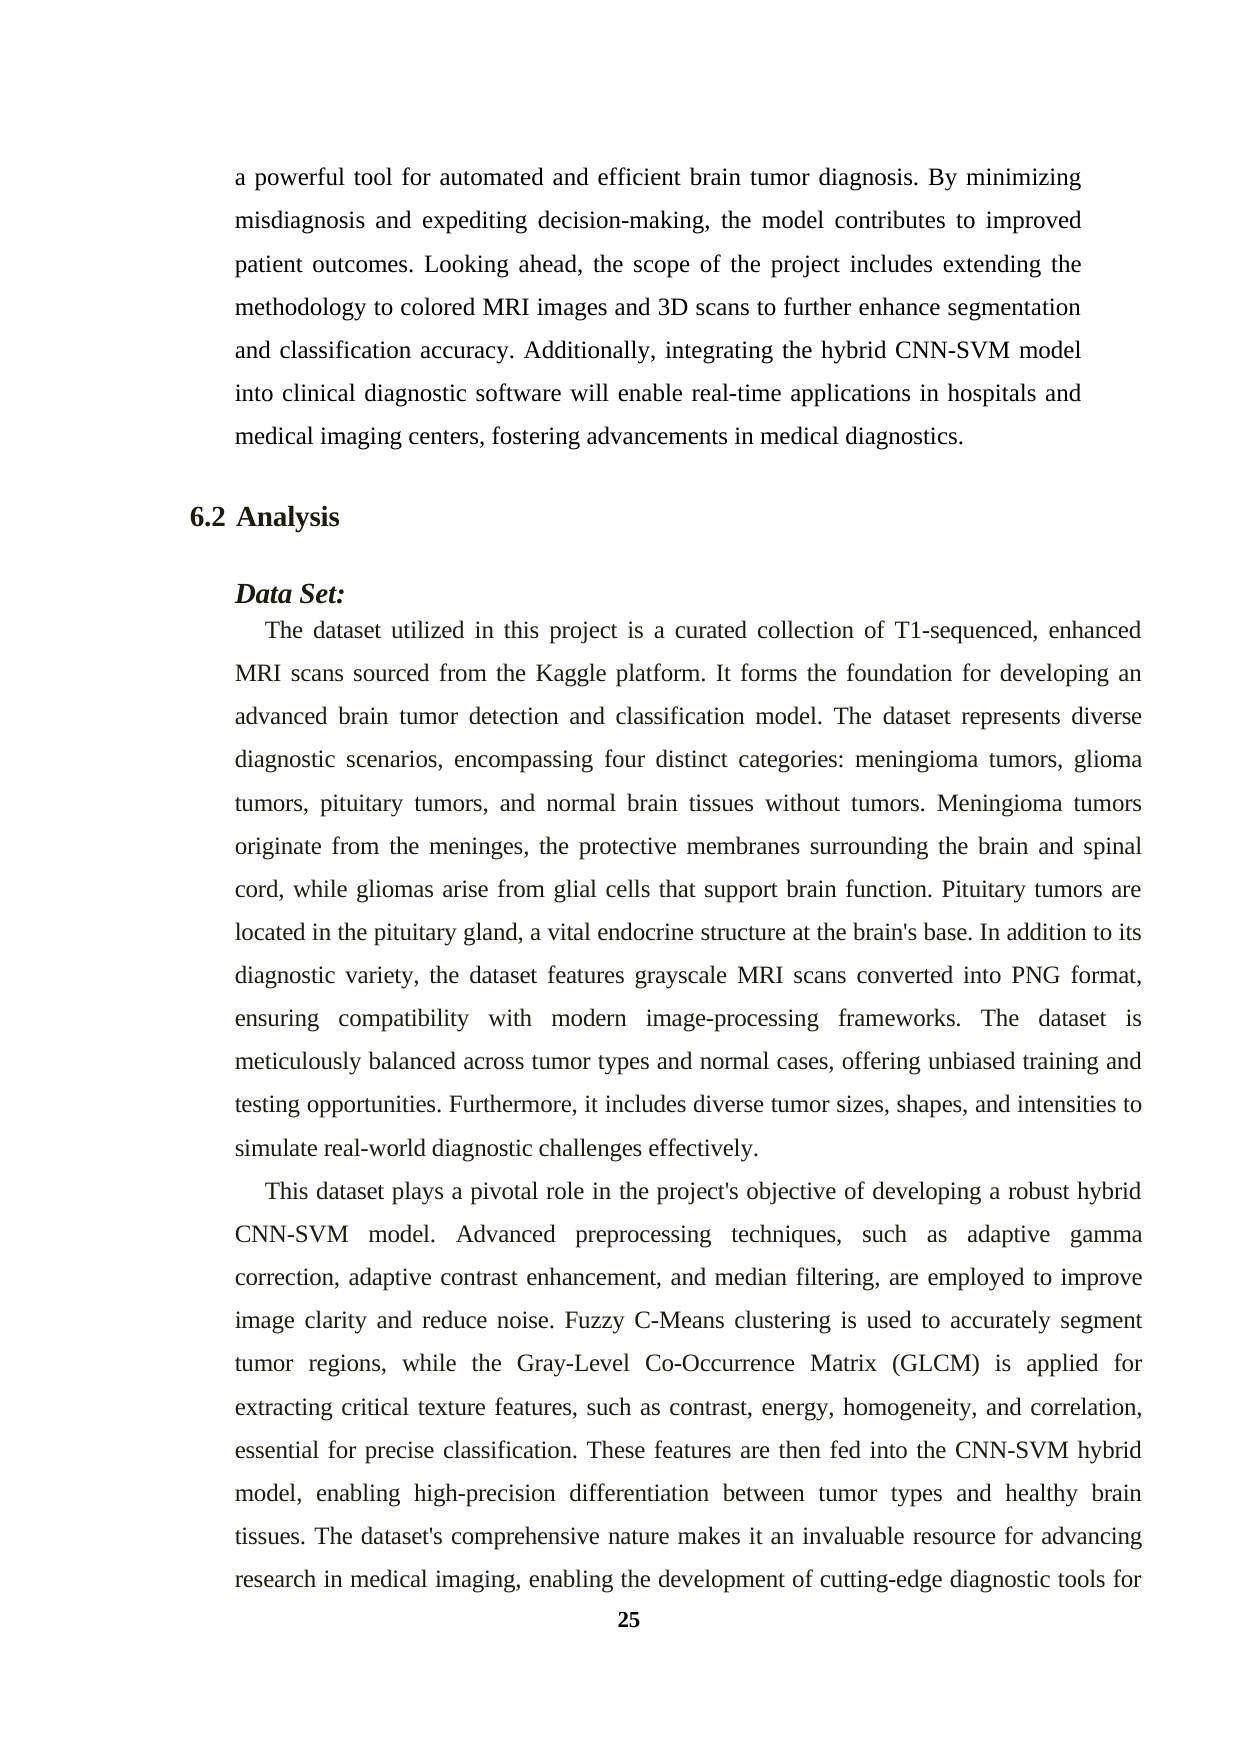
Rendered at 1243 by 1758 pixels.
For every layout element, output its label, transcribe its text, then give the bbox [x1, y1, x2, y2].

subtitle Data Set: [234, 577, 1143, 610]
subtitle The dataset utilized in this project is a curated collection of T1-sequenced, enhanced MRI scans sourced from the Kaggle platform. It forms the foundation for developing an advanced brain tumor detection and classification model. The dataset represents diverse diagnostic scenarios, encompassing four distinct categories: meningioma tumors, glioma tumors, pituitary tumors, and normal brain tissues without tumors. Meningioma tumors originate from the meninges, the protective membranes surrounding the brain and spinal cord, while gliomas arise from glial cells that support brain function. Pituitary tumors are located in the pituitary gland, a vital endocrine structure at the brain's base. In addition to its diagnostic variety, the dataset features grayscale MRI scans converted into PNG format, ensuring compatibility with modern image-processing frameworks. The dataset is meticulously balanced across tumor types and normal cases, offering unbiased training and testing opportunities. Furthermore, it includes diverse tumor sizes, shapes, and intensities to simulate real-world diagnostic challenges effectively. [234, 615, 1143, 1161]
subtitle Analysis [189, 499, 1143, 533]
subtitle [234, 1176, 1143, 1593]
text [234, 162, 1082, 450]
